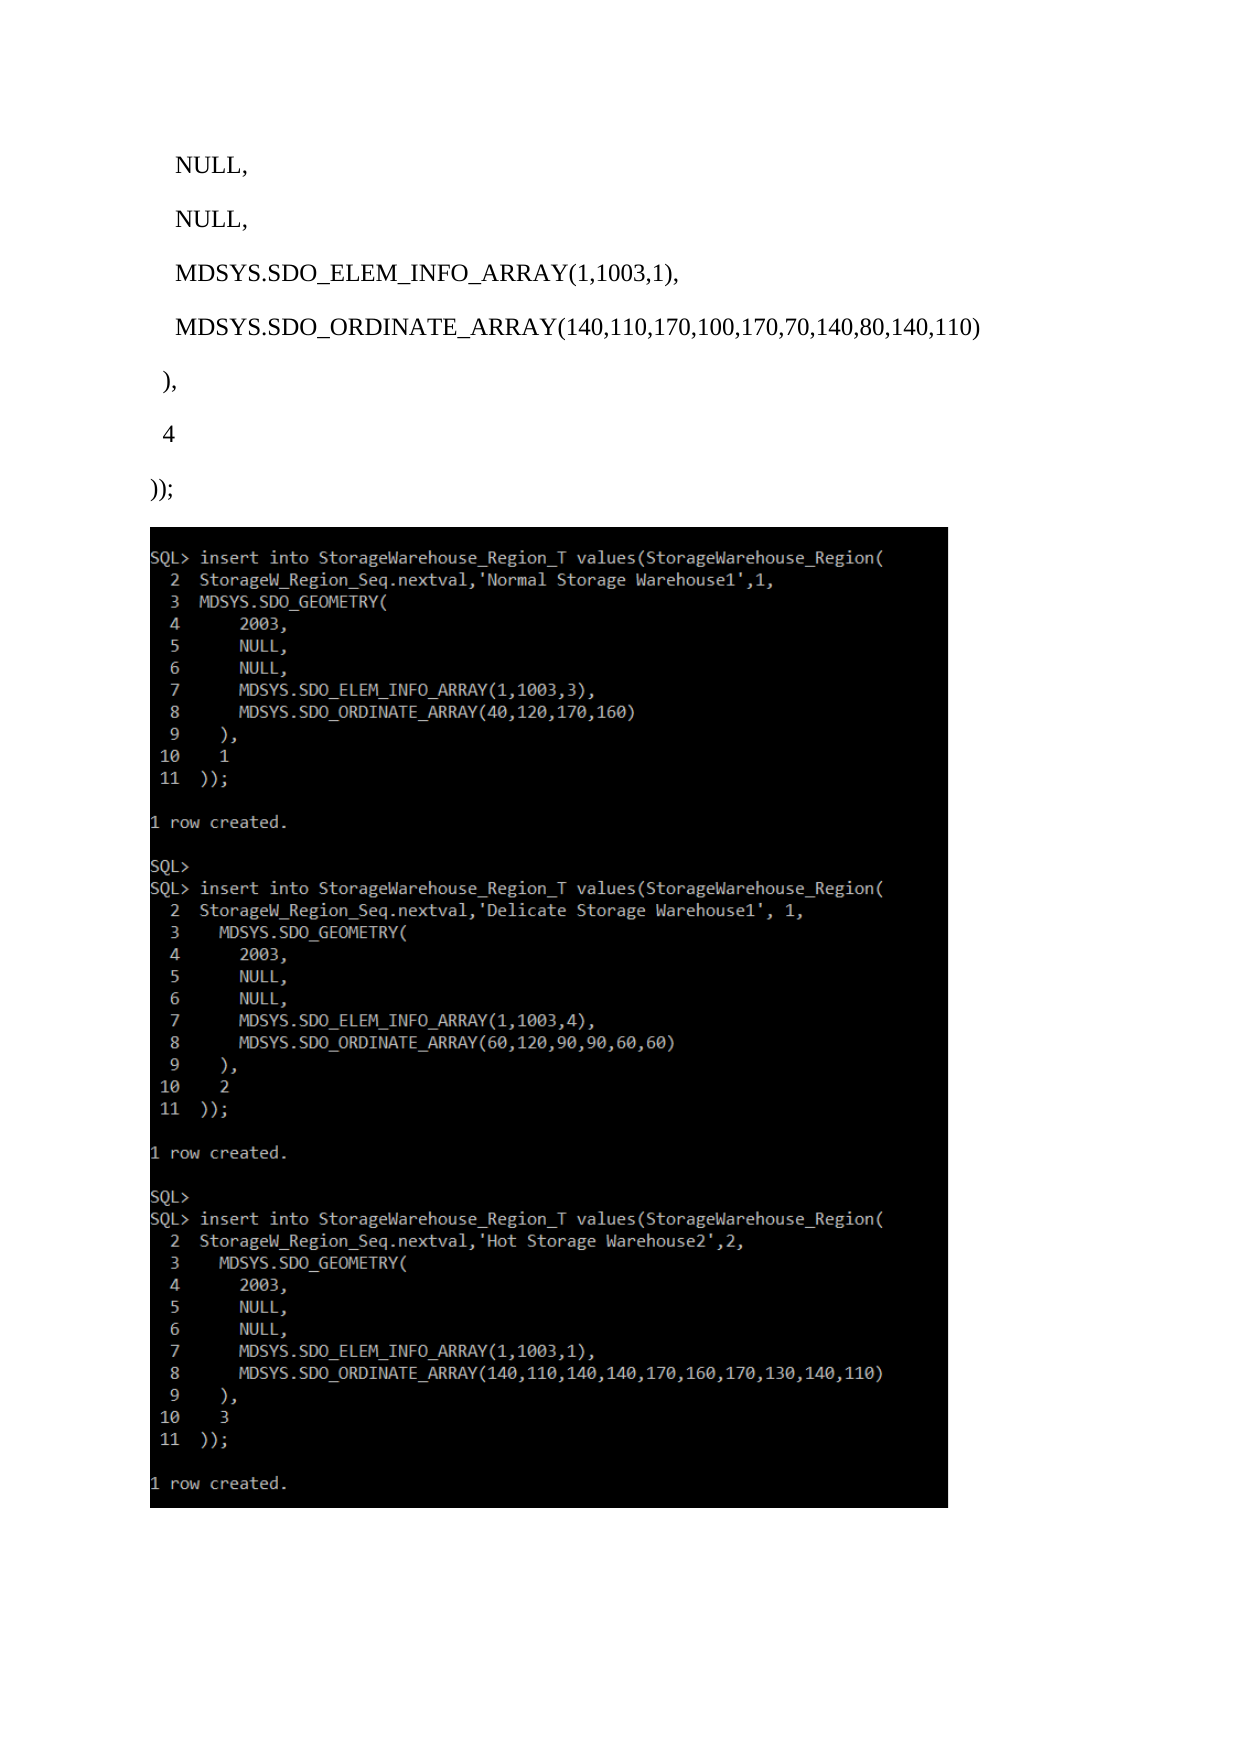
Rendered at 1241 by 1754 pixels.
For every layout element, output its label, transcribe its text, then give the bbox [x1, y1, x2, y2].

text MDSYS.SDO_ORDINATE_ARRAY(140,110,170,100,170,70,140,80,140,110) [150, 312, 1090, 340]
text )); [150, 473, 1090, 502]
picture [150, 527, 949, 1508]
text ), [150, 365, 1090, 394]
text 4 [150, 419, 1090, 448]
text NULL, [150, 204, 1090, 233]
text NULL, [150, 150, 1090, 179]
text MDSYS.SDO_ELEM_INFO_ARRAY(1,1003,1), [150, 258, 1090, 286]
